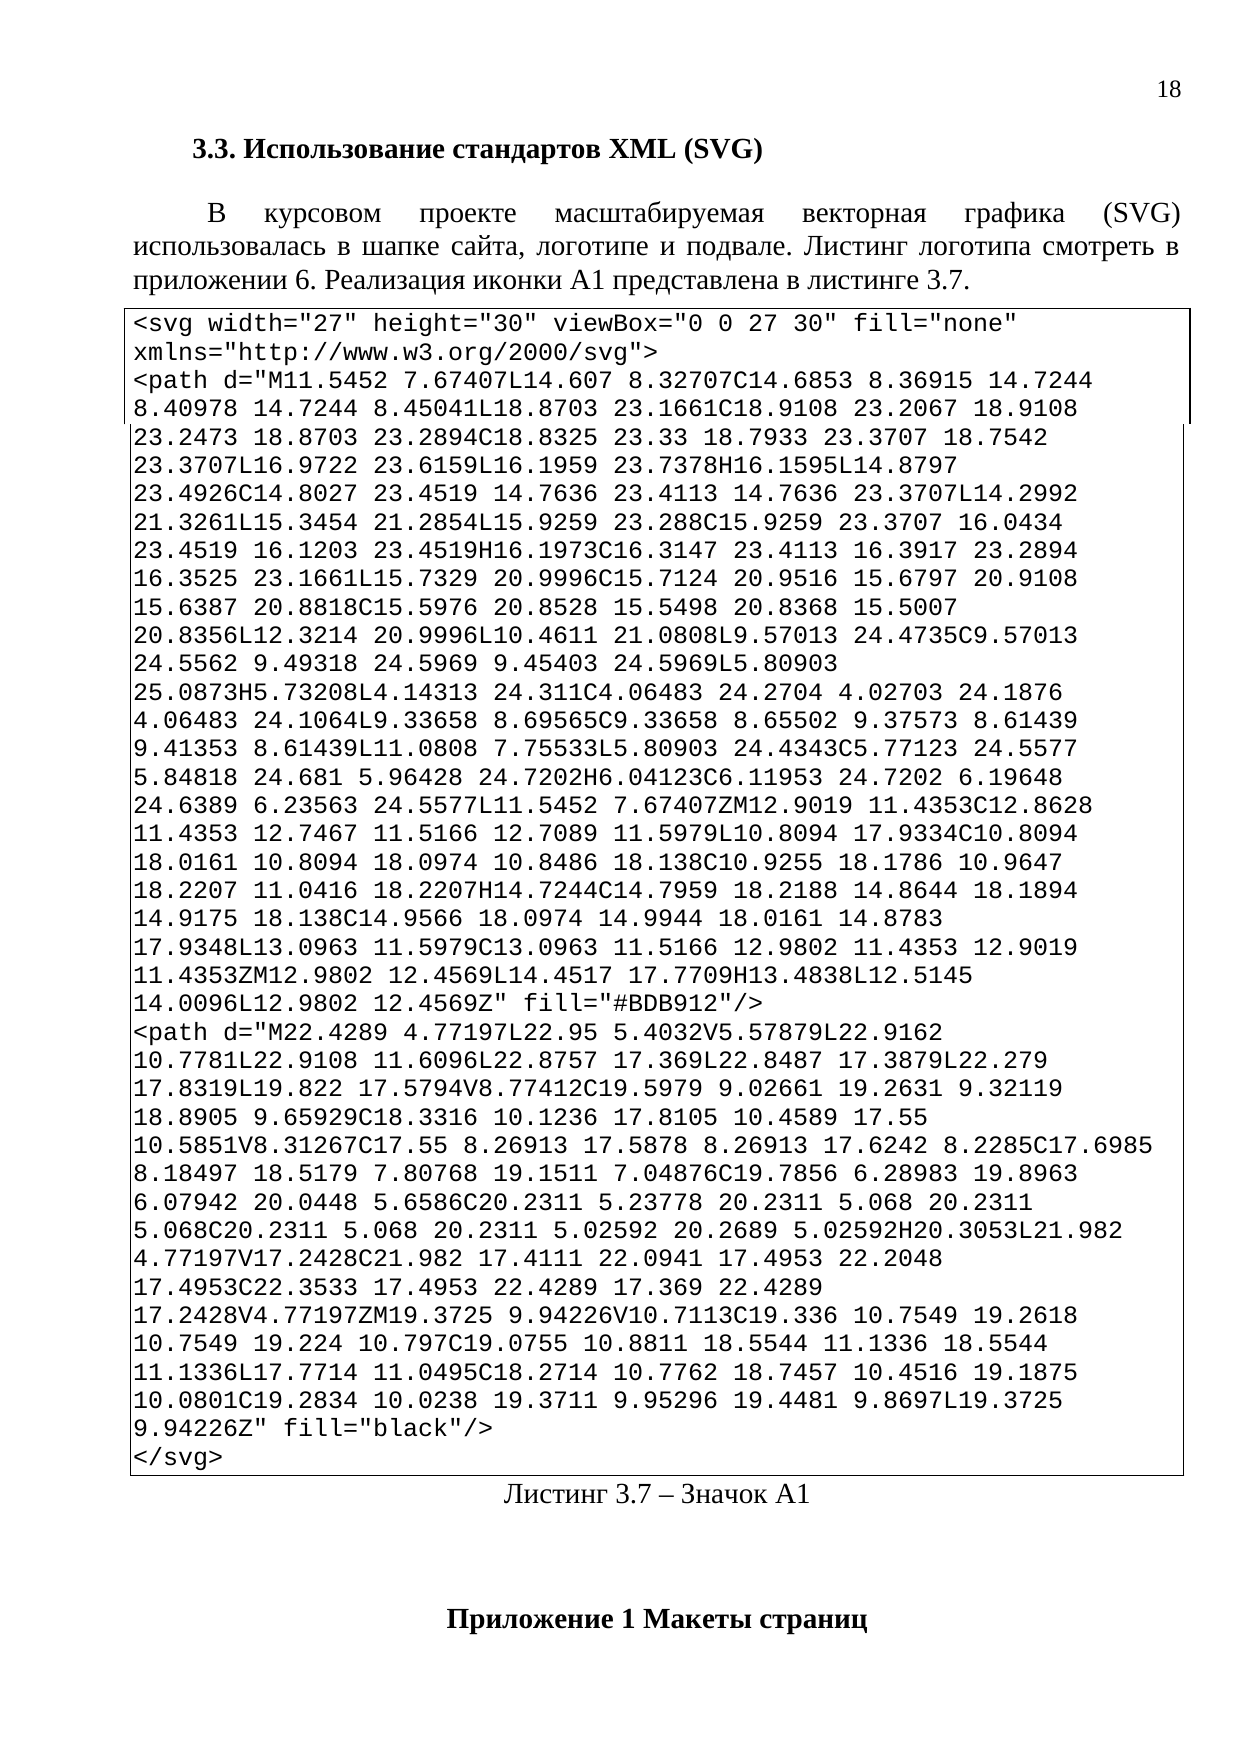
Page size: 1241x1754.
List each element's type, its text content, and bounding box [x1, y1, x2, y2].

text Приложение 1 Макеты страниц [133, 1601, 1181, 1635]
text <path d="M22.4289 4.77197L22.95 5.4032V5.57879L22.9162 10.7781L22.9108 11.6096L22.8757 17.369L22.8487 17.3879L22.279 17.8319L19.822 17.5794V8.77412C19.5979 9.02661 19.2631 9.32119 18.8905 9.65929C18.3316 10.1236 17.8105 10.4589 17.55 10.5851V8.31267C17.55 8.26913 17.5878 8.26913 17.6242 8.2285C17.6985 8.18497 18.5179 7.80768 19.1511 7.04876C19.7856 6.28983 19.8963 6.07942 20.0448 5.6586C20.2311 5.23778 20.2311 5.068 20.2311 5.068C20.2311 5.068 20.2311 5.02592 20.2689 5.02592H20.3053L21.982 4.77197V17.2428C21.982 17.4111 22.0941 17.4953 22.2048 17.4953C22.3533 17.4953 22.4289 17.369 22.4289 17.2428V4.77197ZM19.3725 9.94226V10.7113C19.336 10.7549 19.2618 10.7549 19.224 10.797C19.0755 10.8811 18.5544 11.1336 18.5544 11.1336L17.7714 11.0495C18.2714 10.7762 18.7457 10.4516 19.1875 10.0801C19.2834 10.0238 19.3711 9.95296 19.4481 9.8697L19.3725 9.94226Z" fill="black"/> [133, 1019, 1181, 1441]
text <path d="M11.5452 7.67407L14.607 8.32707C14.6853 8.36915 14.7244 8.40978 14.7244 8.45041L18.8703 23.1661C18.9108 23.2067 18.9108 [133, 368, 1181, 424]
subtitle 3.3. Использование стандартов XML (SVG) [133, 131, 1181, 165]
text В курсовом проекте масштабируемая векторная графика (SVG) использовалась в шапке сайта, логотипe и подвале. Листинг логотипа смотреть в приложении 6. Реализация иконки A1 представлена в листинге 3.7. [133, 195, 1181, 295]
text <svg width="27" height="30" viewBox="0 0 27 30" fill="none" xmlns="http://www.w3.org/2000/svg"> [125, 309, 1189, 368]
text 23.2473 18.8703 23.2894C18.8325 23.33 18.7933 23.3707 18.7542 23.3707L16.9722 23.6159L16.1959 23.7378H16.1595L14.8797 23.4926C14.8027 23.4519 14.7636 23.4113 14.7636 23.3707L14.2992 21.3261L15.3454 21.2854L15.9259 23.288C15.9259 23.3707 16.0434 23.4519 16.1203 23.4519H16.1973C16.3147 23.4113 16.3917 23.2894 16.3525 23.1661L15.7329 20.9996C15.7124 20.9516 15.6797 20.9108 15.6387 20.8818C15.5976 20.8528 15.5498 20.8368 15.5007 20.8356L12.3214 20.9996L10.4611 21.0808L9.57013 24.4735C9.57013 24.5562 9.49318 24.5969 9.45403 24.5969L5.80903 25.0873H5.73208L4.14313 24.311C4.06483 24.2704 4.02703 24.1876 4.06483 24.1064L9.33658 8.69565C9.33658 8.65502 9.37573 8.61439 9.41353 8.61439L11.0808 7.75533L5.80903 24.4343C5.77123 24.5577 5.84818 24.681 5.96428 24.7202H6.04123C6.11953 24.7202 6.19648 24.6389 6.23563 24.5577L11.5452 7.67407ZM12.9019 11.4353C12.8628 11.4353 12.7467 11.5166 12.7089 11.5979L10.8094 17.9334C10.8094 18.0161 10.8094 18.0974 10.8486 18.138C10.9255 18.1786 10.9647 18.2207 11.0416 18.2207H14.7244C14.7959 18.2188 14.8644 18.1894 14.9175 18.138C14.9566 18.0974 14.9944 18.0161 14.8783 17.9348L13.0963 11.5979C13.0963 11.5166 12.9802 11.4353 12.9019 11.4353ZM12.9802 12.4569L14.4517 17.7709H13.4838L12.5145 14.0096L12.9802 12.4569Z" fill="#BDB912"/> [133, 424, 1181, 1019]
text </svg> [131, 1441, 1183, 1475]
text Листинг 3.7 – Значок A1 [133, 1476, 1181, 1509]
